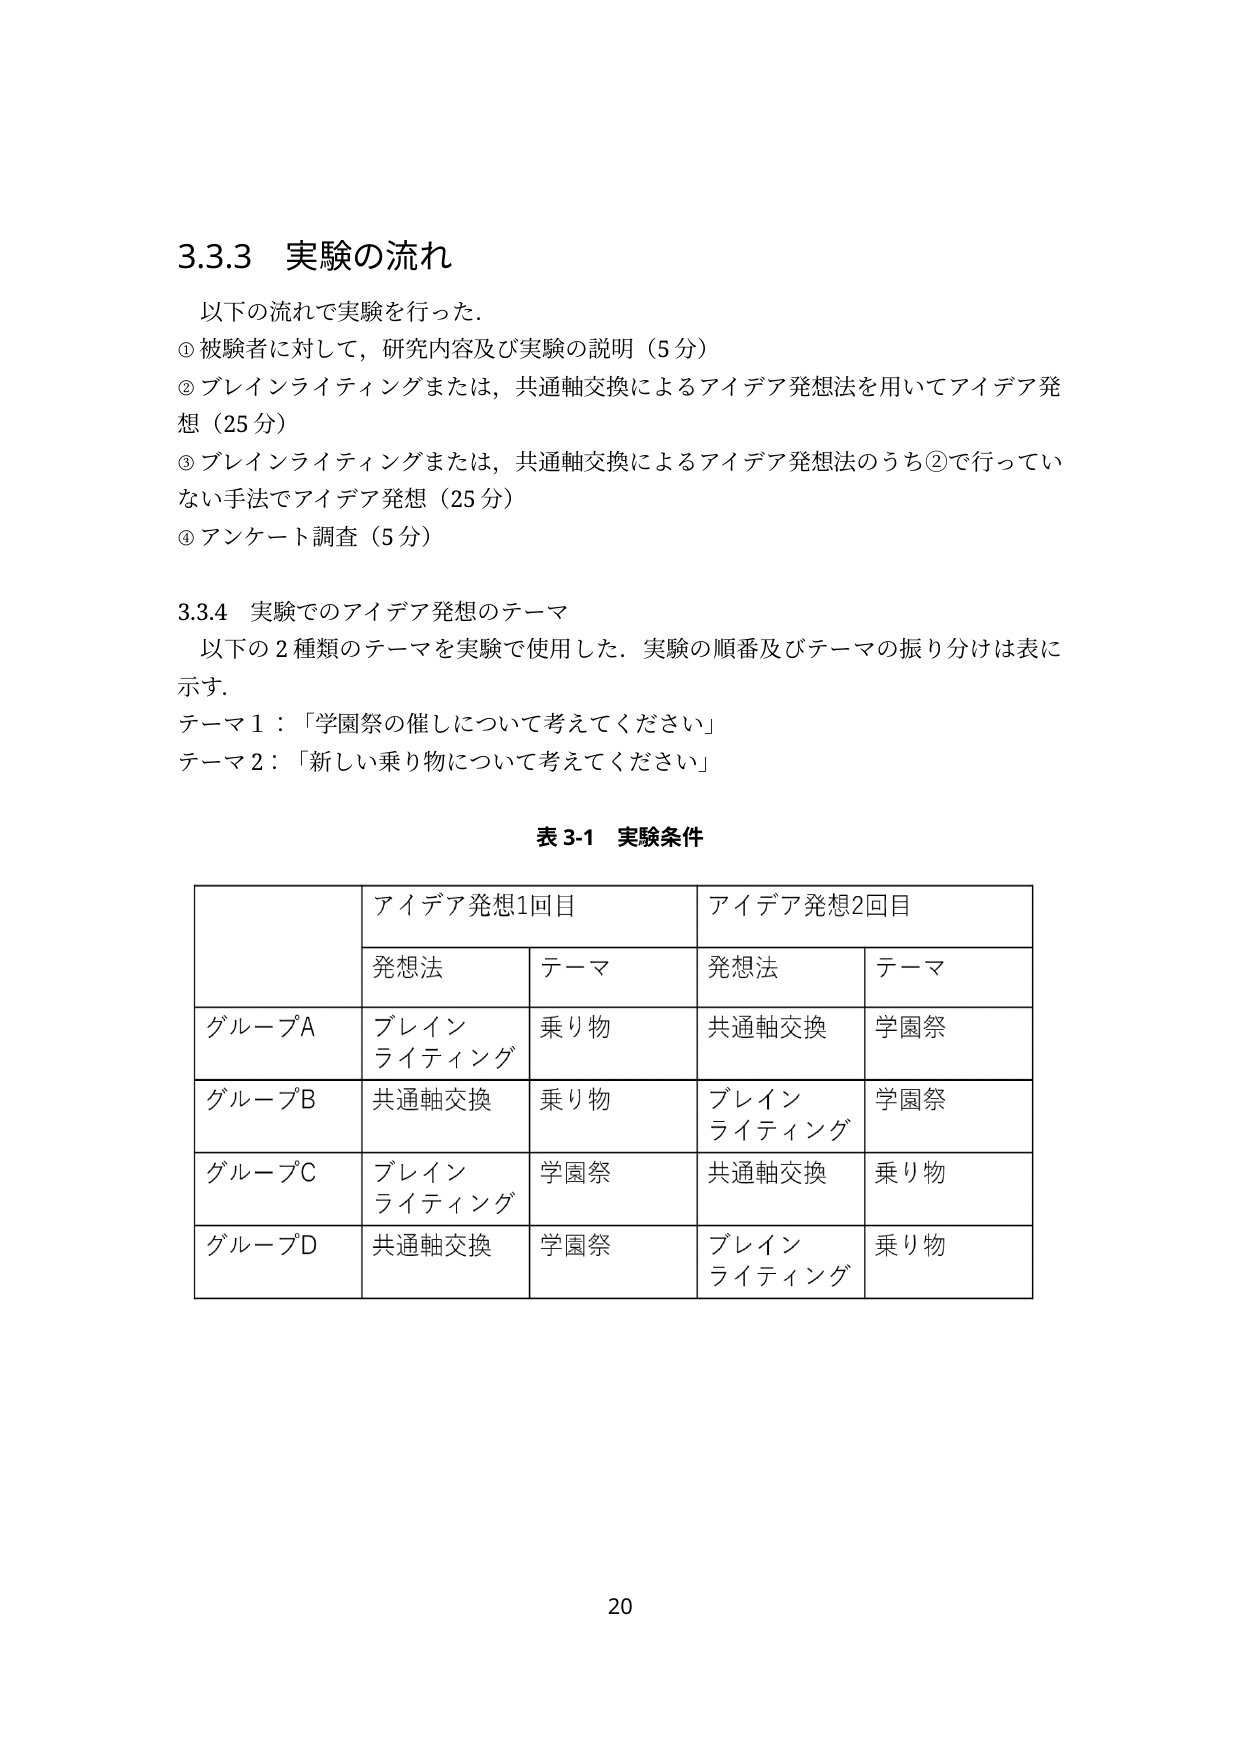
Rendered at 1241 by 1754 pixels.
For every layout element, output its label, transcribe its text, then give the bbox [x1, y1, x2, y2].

text テーマ１：「学園祭の催しについて考えてください」 [177, 704, 1063, 742]
text ①被験者に対して，研究内容及び実験の説明（5分） [177, 329, 1063, 367]
picture [177, 854, 1063, 1323]
text テーマ2：「新しい乗り物について考えてください」 [177, 742, 1063, 779]
text 3.3.3 実験の流れ [177, 217, 1063, 292]
text ③ブレインライティングまたは，共通軸交換によるアイデア発想法のうち②で行っていない手法でアイデア発想（25分） [177, 442, 1063, 517]
text ②ブレインライティングまたは，共通軸交換によるアイデア発想法を用いてアイデア発想（25分） [177, 367, 1063, 442]
text ④アンケート調査（5分） [177, 517, 1063, 554]
text 以下の2種類のテーマを実験で使用した．実験の順番及びテーマの振り分けは表に示す． [177, 629, 1063, 704]
text 3.3.4 実験でのアイデア発想のテーマ [177, 592, 1063, 629]
text 以下の流れで実験を行った． [177, 292, 1063, 329]
